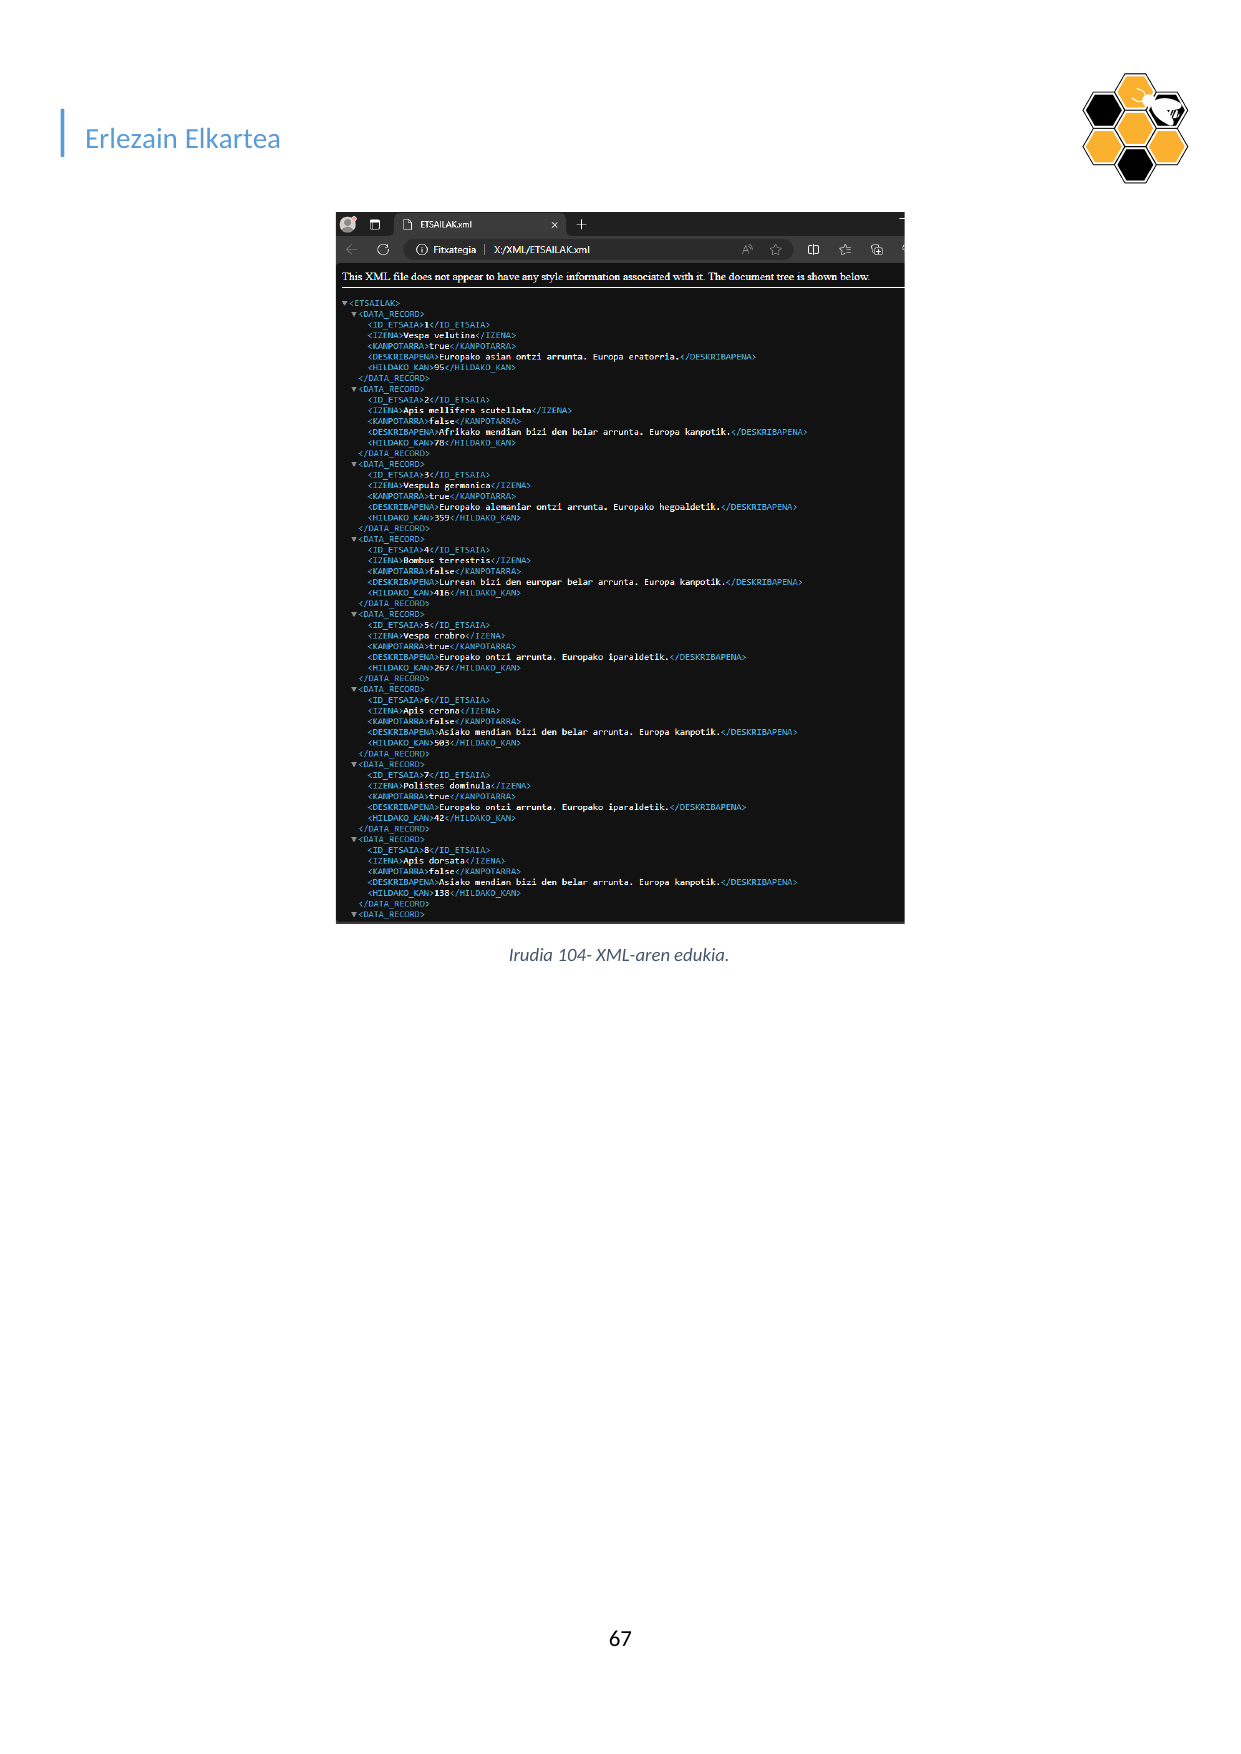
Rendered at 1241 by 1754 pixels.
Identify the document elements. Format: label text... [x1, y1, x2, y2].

picture [335, 212, 905, 924]
text Irudia 104- XML-aren edukia. [177, 943, 1063, 966]
picture [1071, 73, 1210, 185]
